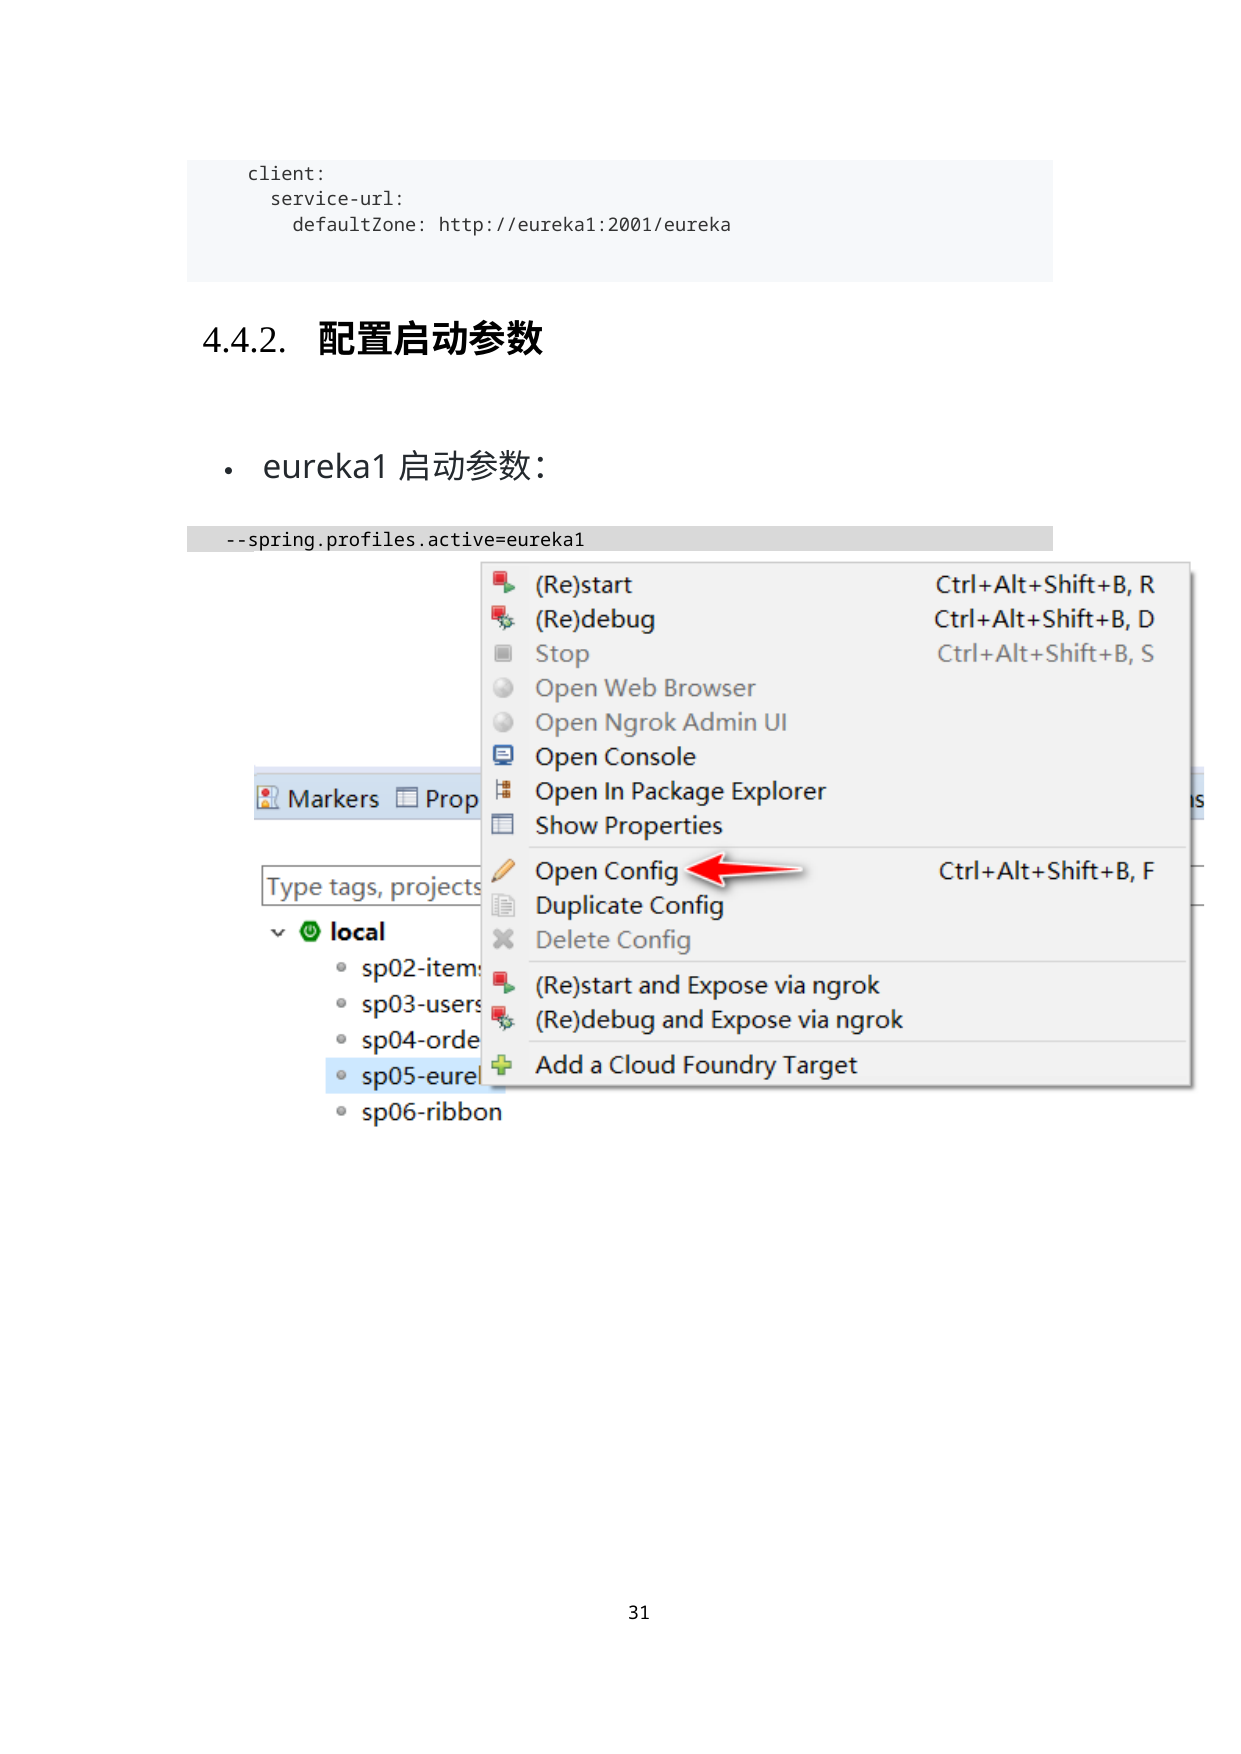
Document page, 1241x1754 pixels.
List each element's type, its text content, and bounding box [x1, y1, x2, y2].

subtitle 配置启动参数 [202, 309, 1053, 363]
text service-url: [187, 185, 1053, 211]
text defaultZone: http://eureka1:2001/eureka [187, 211, 1053, 236]
list eureka1 启动参数： [225, 432, 1053, 497]
text --spring.profiles.active=eureka1 [187, 526, 1053, 552]
picture [254, 551, 1205, 1144]
text client: [187, 160, 1053, 185]
